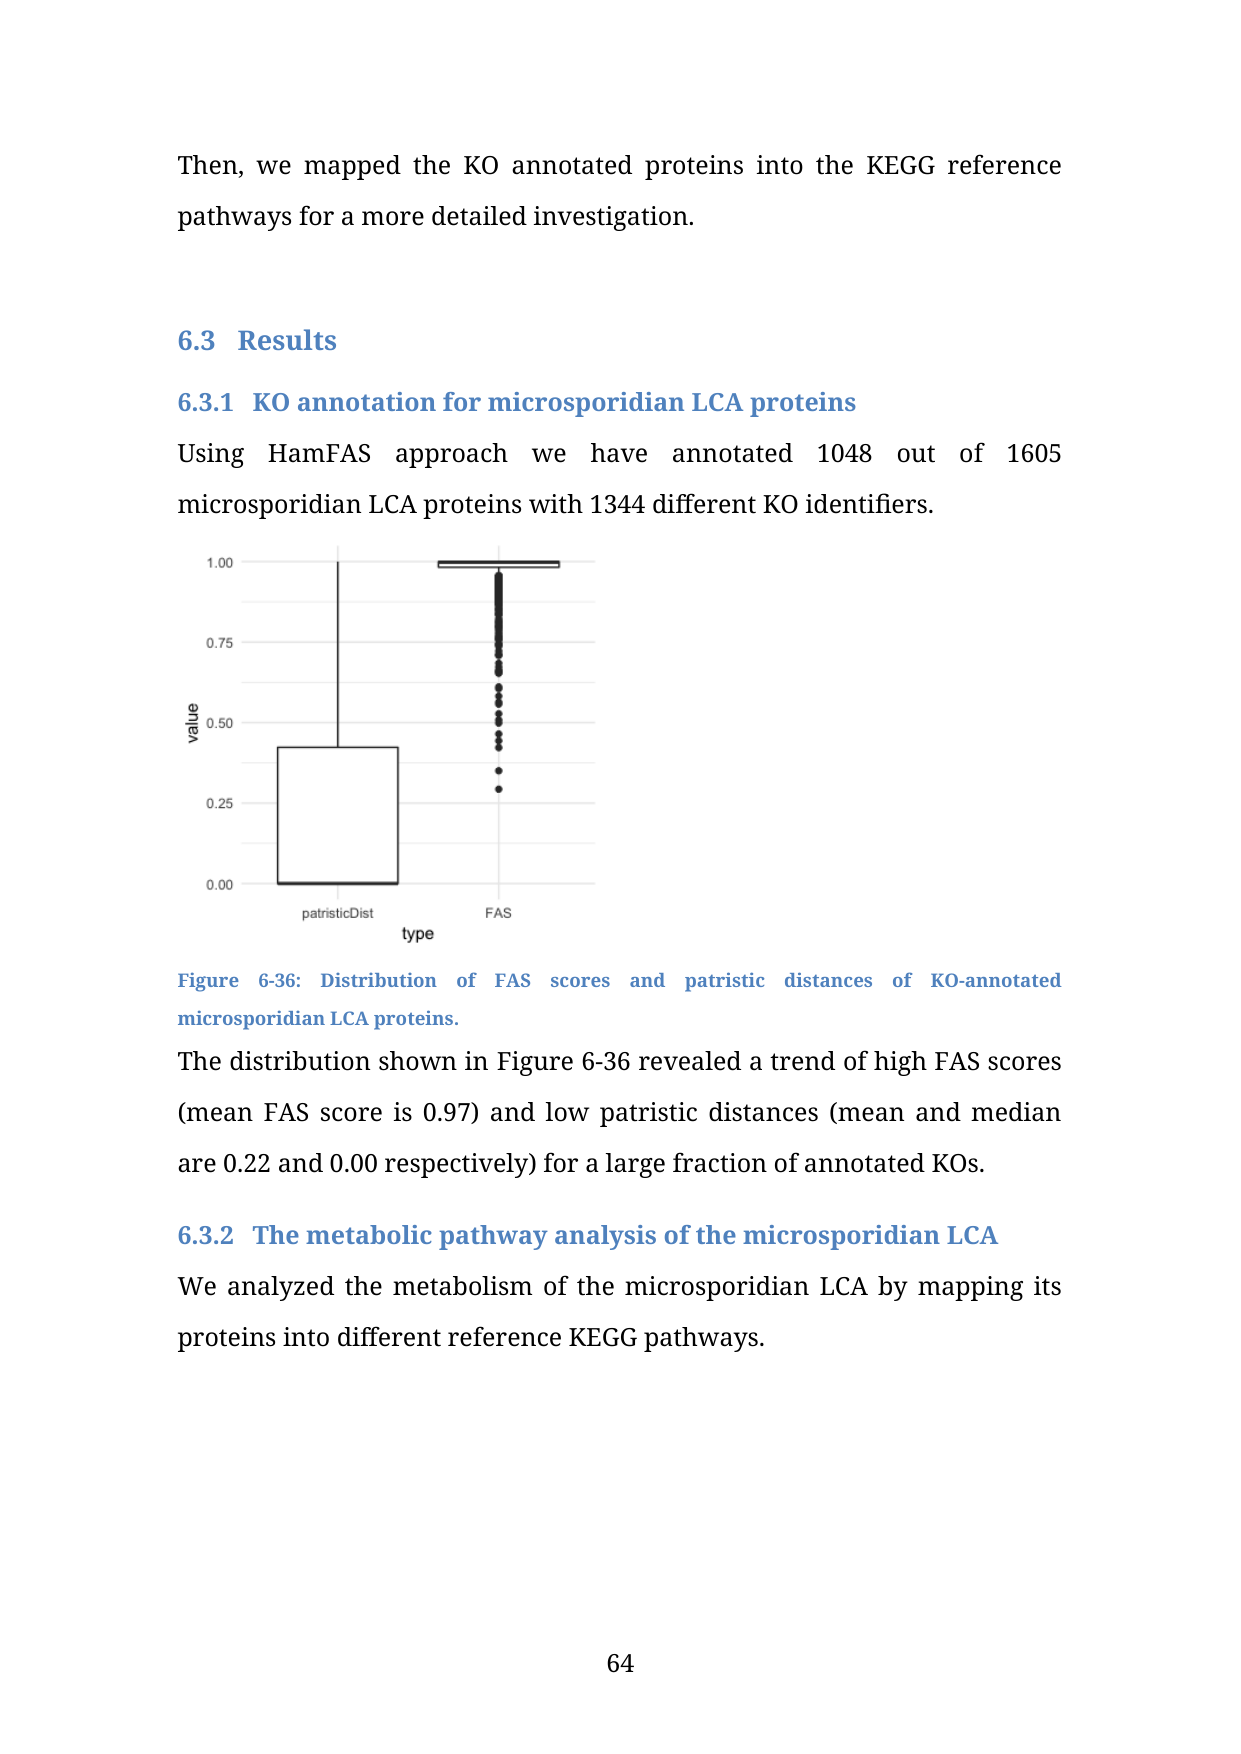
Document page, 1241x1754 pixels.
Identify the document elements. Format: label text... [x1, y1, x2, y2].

text Then, we mapped the KO annotated proteins into the KEGG reference pathways for a more detailed investigation. [177, 148, 1063, 233]
subtitle Results [177, 322, 1063, 358]
picture [177, 538, 604, 951]
text Using HamFAS approach we have annotated 1048 out of 1605 microsporidian LCA proteins with 1344 different KO identifiers. [177, 436, 1063, 521]
subtitle The metabolic pathway analysis of the microsporidian LCA [177, 1218, 1063, 1252]
text We analyzed the metabolism of the microsporidian LCA by mapping its proteins into different reference KEGG pathways. [177, 1269, 1063, 1354]
subtitle KO annotation for microsporidian LCA proteins [177, 385, 1063, 419]
